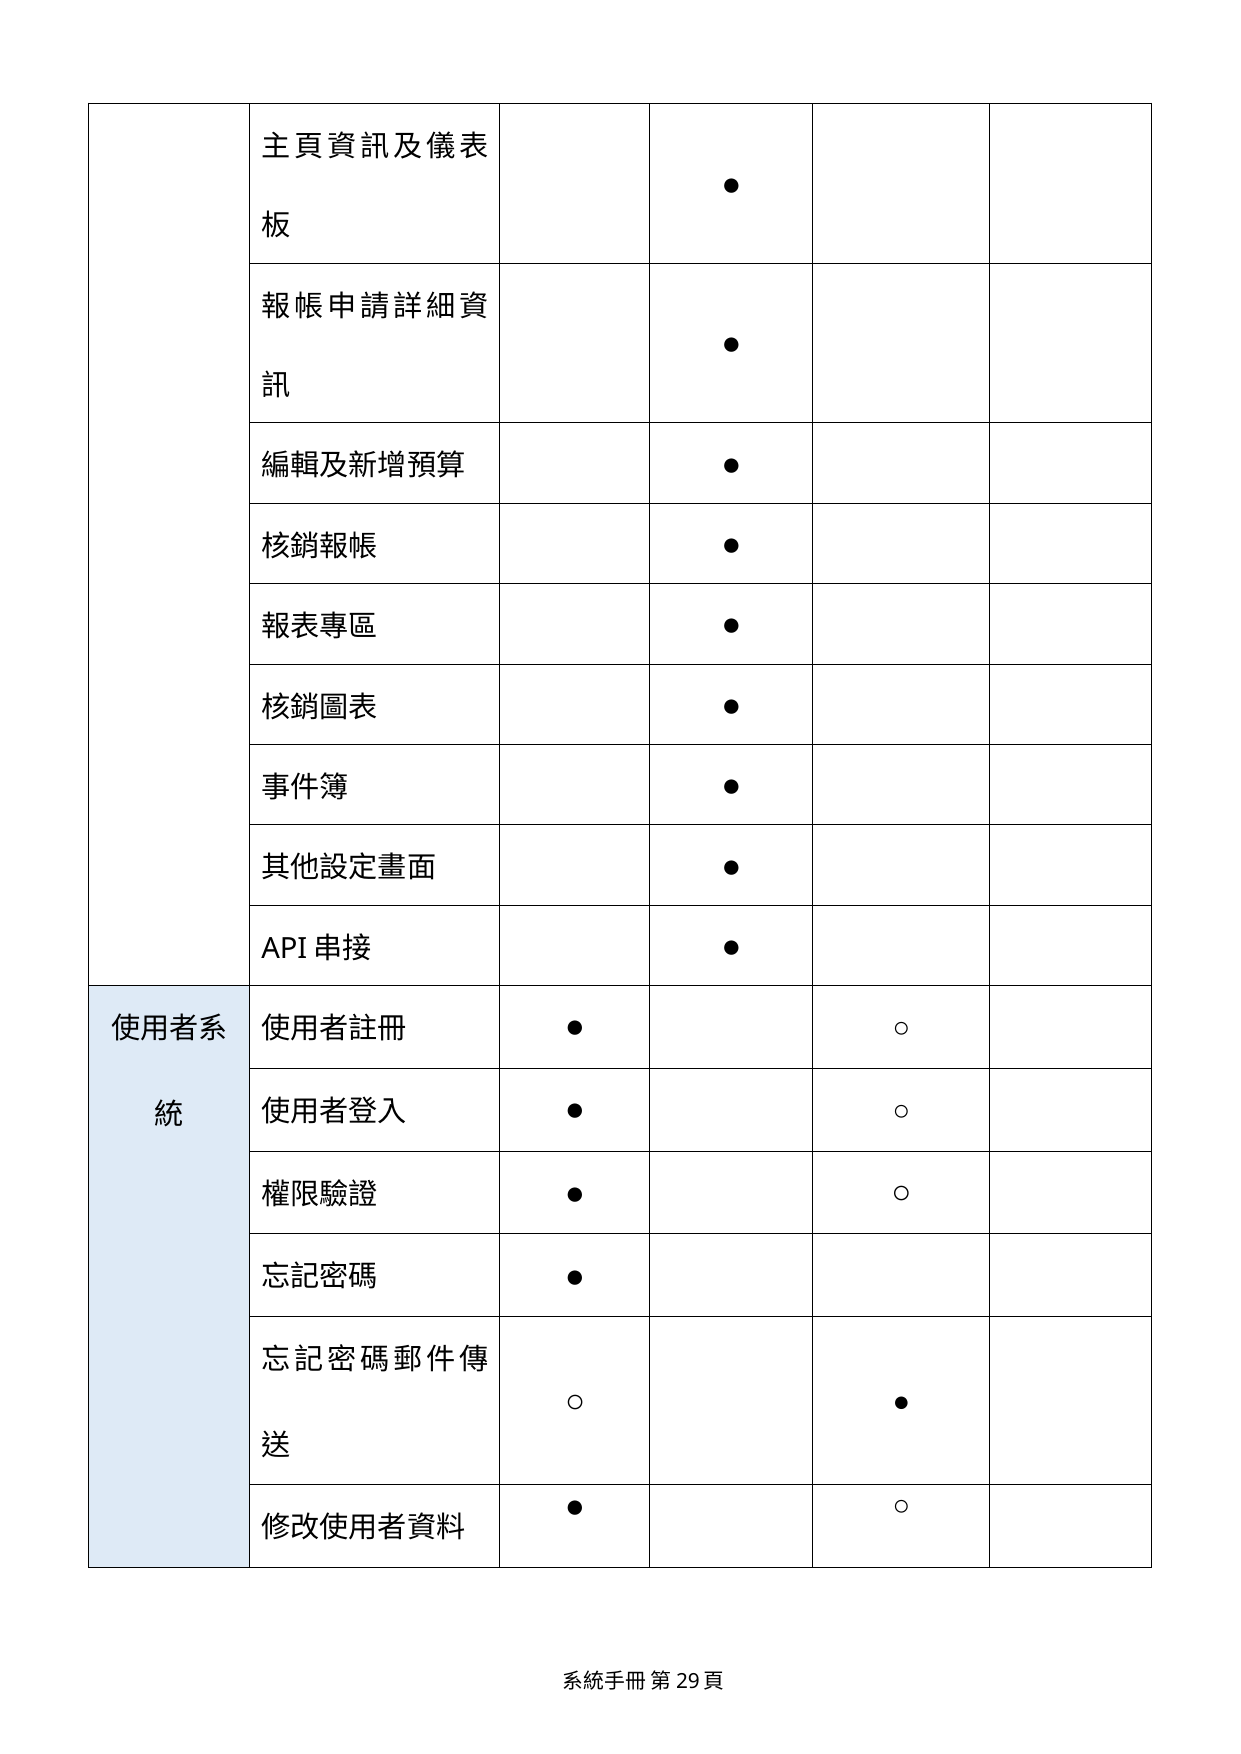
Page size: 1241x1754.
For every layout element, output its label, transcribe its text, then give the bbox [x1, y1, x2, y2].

table_cell [650, 1069, 812, 1151]
table_cell ● [500, 1485, 649, 1567]
table_cell ● [650, 423, 812, 503]
table_cell [990, 1152, 1151, 1233]
table_cell [813, 906, 989, 985]
table_cell 編輯及新增預算 [250, 423, 499, 503]
table_cell ○ [813, 986, 989, 1068]
table_cell ● [650, 906, 812, 985]
table_cell [990, 504, 1151, 583]
table_cell [500, 745, 649, 824]
table_cell [500, 665, 649, 744]
table_cell ● [500, 986, 649, 1068]
table_cell ● [650, 745, 812, 824]
table_cell ● [500, 1234, 649, 1316]
table_cell 核銷報帳 [250, 504, 499, 583]
table_cell [500, 104, 649, 262]
table_cell 主頁資訊及儀表板 [250, 104, 499, 262]
table_cell [990, 906, 1151, 985]
table_cell [813, 1234, 989, 1316]
table_cell [990, 986, 1151, 1068]
table_cell [990, 745, 1151, 824]
table_cell 事件簿 [250, 745, 499, 824]
table_cell [813, 665, 989, 744]
table_cell 使用者登入 [250, 1069, 499, 1151]
table_cell ● [650, 665, 812, 744]
table_cell [813, 584, 989, 663]
table_cell ● [500, 1152, 649, 1233]
table_cell [990, 1234, 1151, 1316]
table_cell [813, 104, 989, 262]
table_cell [990, 104, 1151, 262]
table_cell 使用者系統 [89, 986, 249, 1567]
table_cell [813, 825, 989, 905]
table_cell [990, 1317, 1151, 1484]
table_cell ● [500, 1069, 649, 1151]
table_cell ○ [813, 1069, 989, 1151]
table_cell [650, 1152, 812, 1233]
table_cell [500, 584, 649, 663]
table_cell ● [650, 504, 812, 583]
table_cell 忘記密碼郵件傳送 [250, 1317, 499, 1484]
table_cell [990, 264, 1151, 422]
table_cell [500, 423, 649, 503]
table_cell 報帳申請詳細資訊 [250, 264, 499, 422]
table_cell 報表專區 [250, 584, 499, 663]
table_cell 核銷圖表 [250, 665, 499, 744]
table_cell [990, 825, 1151, 905]
table_cell [813, 745, 989, 824]
table_cell ● [650, 825, 812, 905]
table_cell ○ [500, 1317, 649, 1484]
table_cell 權限驗證 [250, 1152, 499, 1233]
table_cell API串接 [250, 906, 499, 985]
table_cell [813, 423, 989, 503]
table_cell [500, 504, 649, 583]
table_cell [990, 423, 1151, 503]
table_cell [813, 264, 989, 422]
table_cell ● [650, 584, 812, 663]
table_cell ● [650, 264, 812, 422]
table_cell ○ [813, 1485, 989, 1567]
table_cell [500, 825, 649, 905]
table_cell [650, 986, 812, 1068]
table_cell 修改使用者資料 [250, 1485, 499, 1567]
table_cell [990, 665, 1151, 744]
table_cell ● [650, 104, 812, 262]
table_cell 其他設定畫面 [250, 825, 499, 905]
table_cell ● [813, 1317, 989, 1484]
table_cell [813, 504, 989, 583]
table_cell [650, 1485, 812, 1567]
table_cell [650, 1317, 812, 1484]
table_cell 使用者註冊 [250, 986, 499, 1068]
table_cell [500, 906, 649, 985]
table_cell [990, 1069, 1151, 1151]
table_cell ○ [813, 1152, 989, 1233]
table_cell 忘記密碼 [250, 1234, 499, 1316]
table_cell [650, 1234, 812, 1316]
table_cell [990, 584, 1151, 663]
table_cell [500, 264, 649, 422]
table_cell [990, 1485, 1151, 1567]
